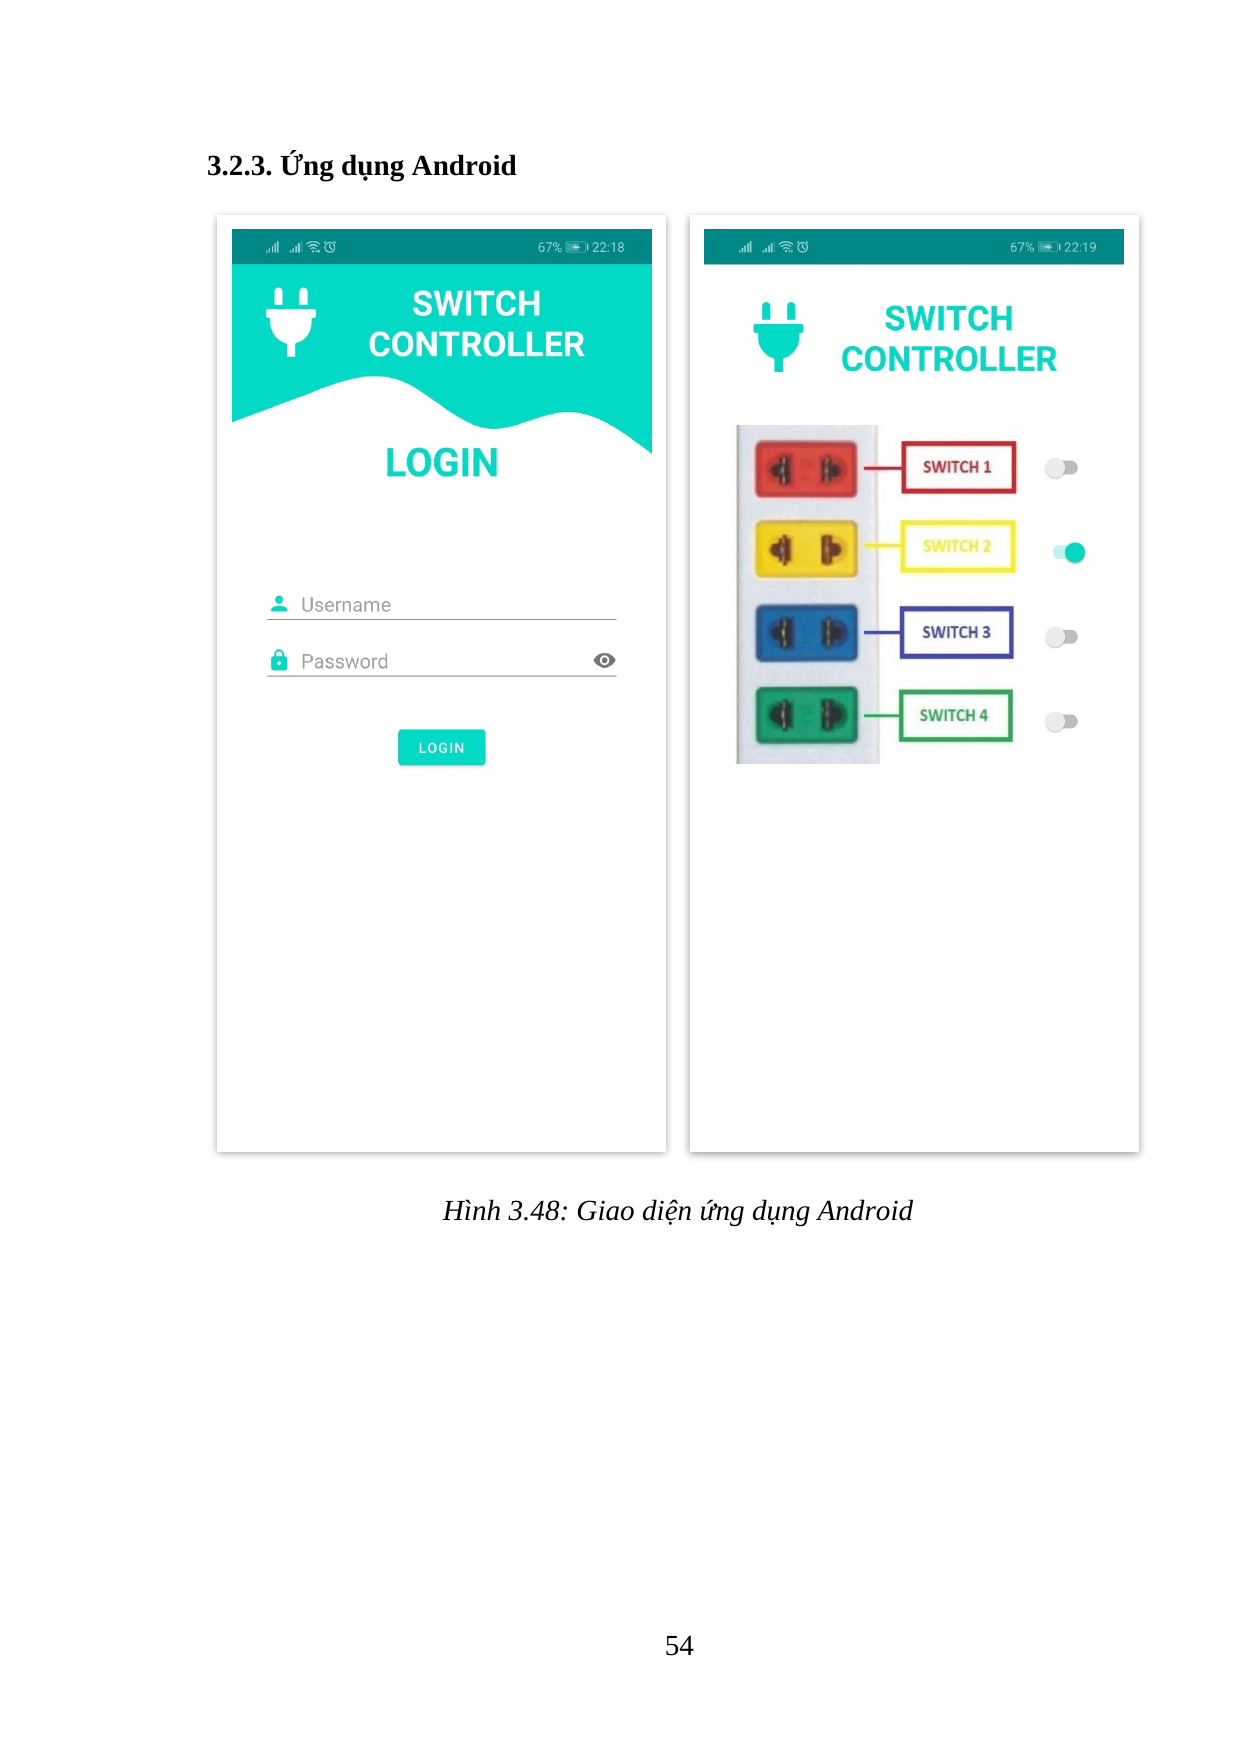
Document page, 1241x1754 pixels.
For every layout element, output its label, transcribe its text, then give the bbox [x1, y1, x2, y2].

picture [704, 229, 1124, 1137]
subtitle 3.2.3. Ứng dụng Android [207, 148, 1152, 181]
picture [232, 229, 652, 1137]
